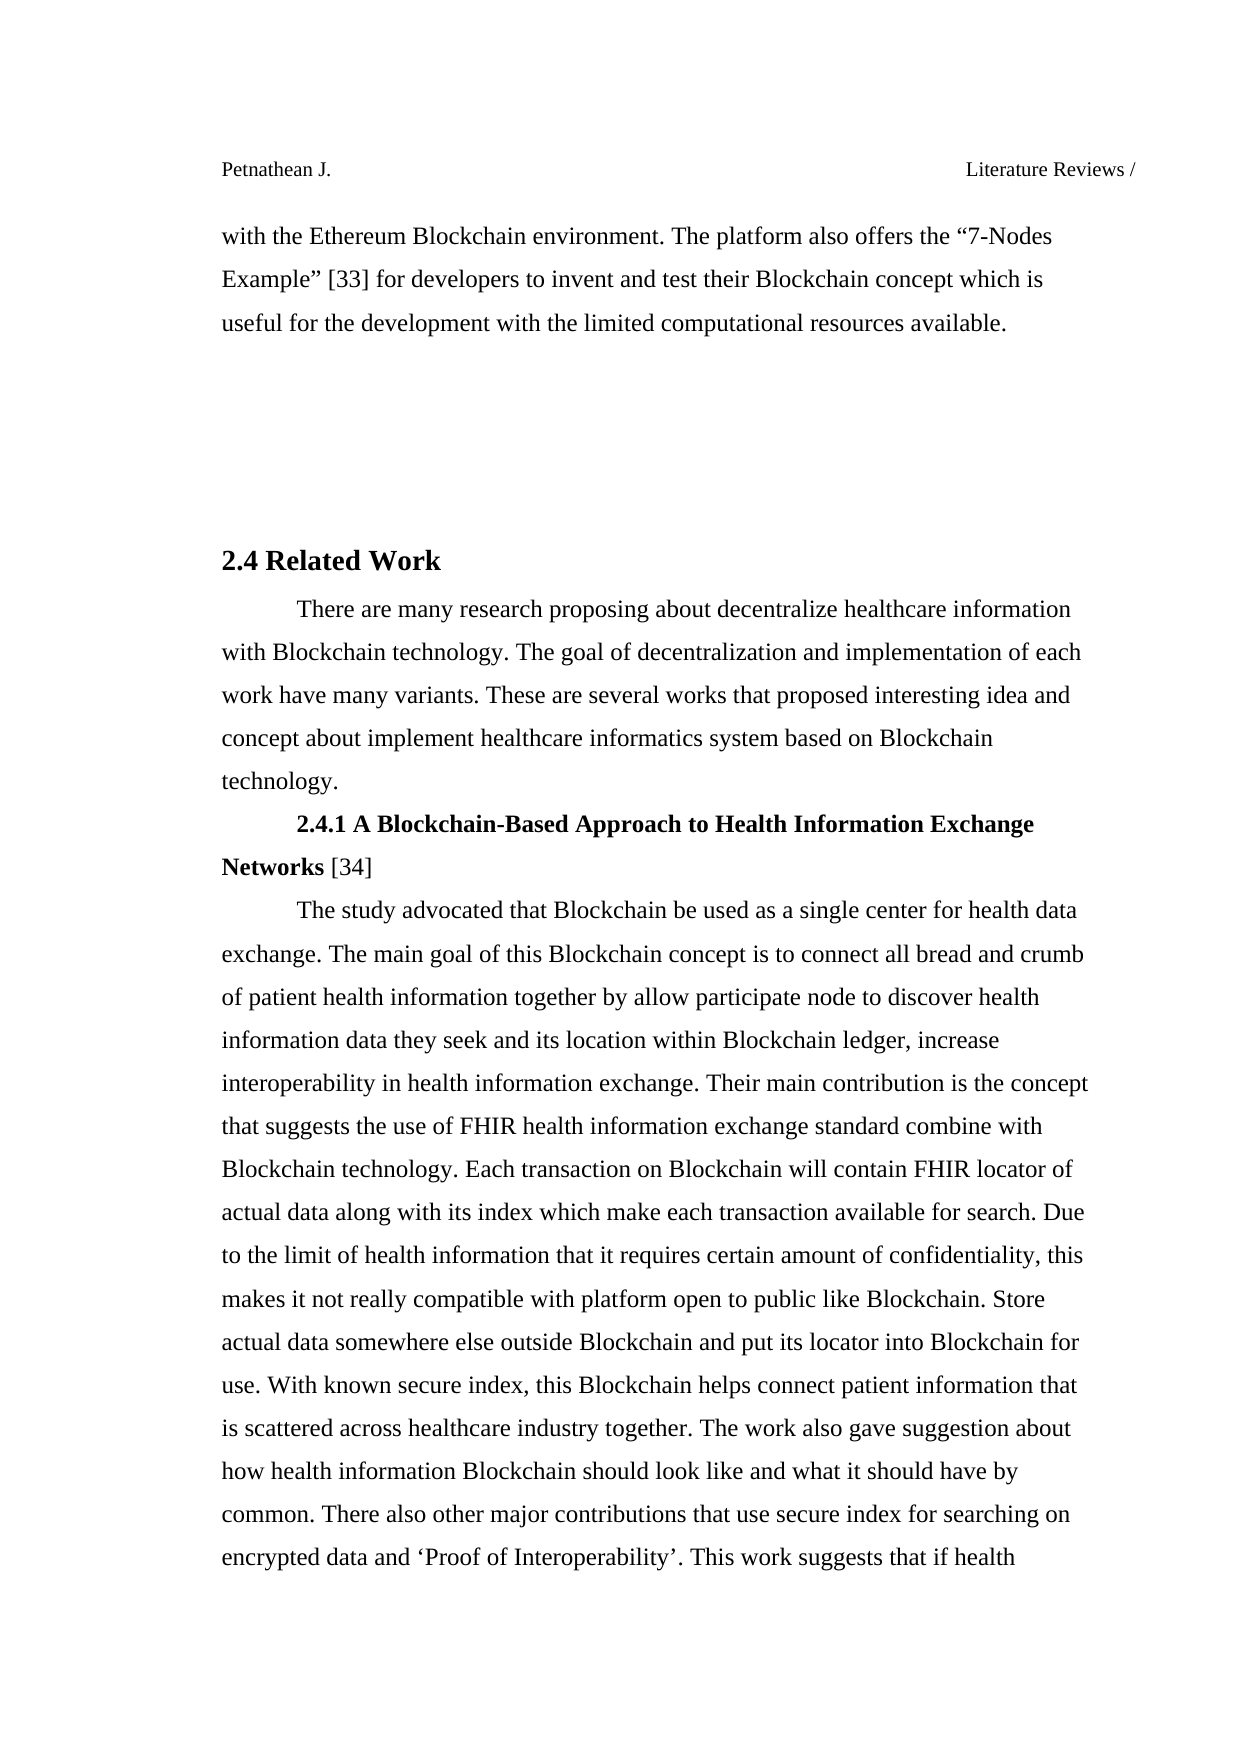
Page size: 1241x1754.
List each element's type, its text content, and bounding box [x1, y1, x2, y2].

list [221, 221, 1092, 336]
text 2.4.1 A Blockchain-Based Approach to Health Information Exchange Networks [34] [221, 809, 1092, 881]
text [221, 896, 1092, 1571]
text 2.4 Related Work [221, 543, 1092, 577]
text There are many research proposing about decentralize healthcare information with Blockchain technology. The goal of decentralization and implementation of each work have many variants. These are several works that proposed interesting idea and concept about implement healthcare informatics system based on Blockchain technology. [221, 594, 1092, 795]
